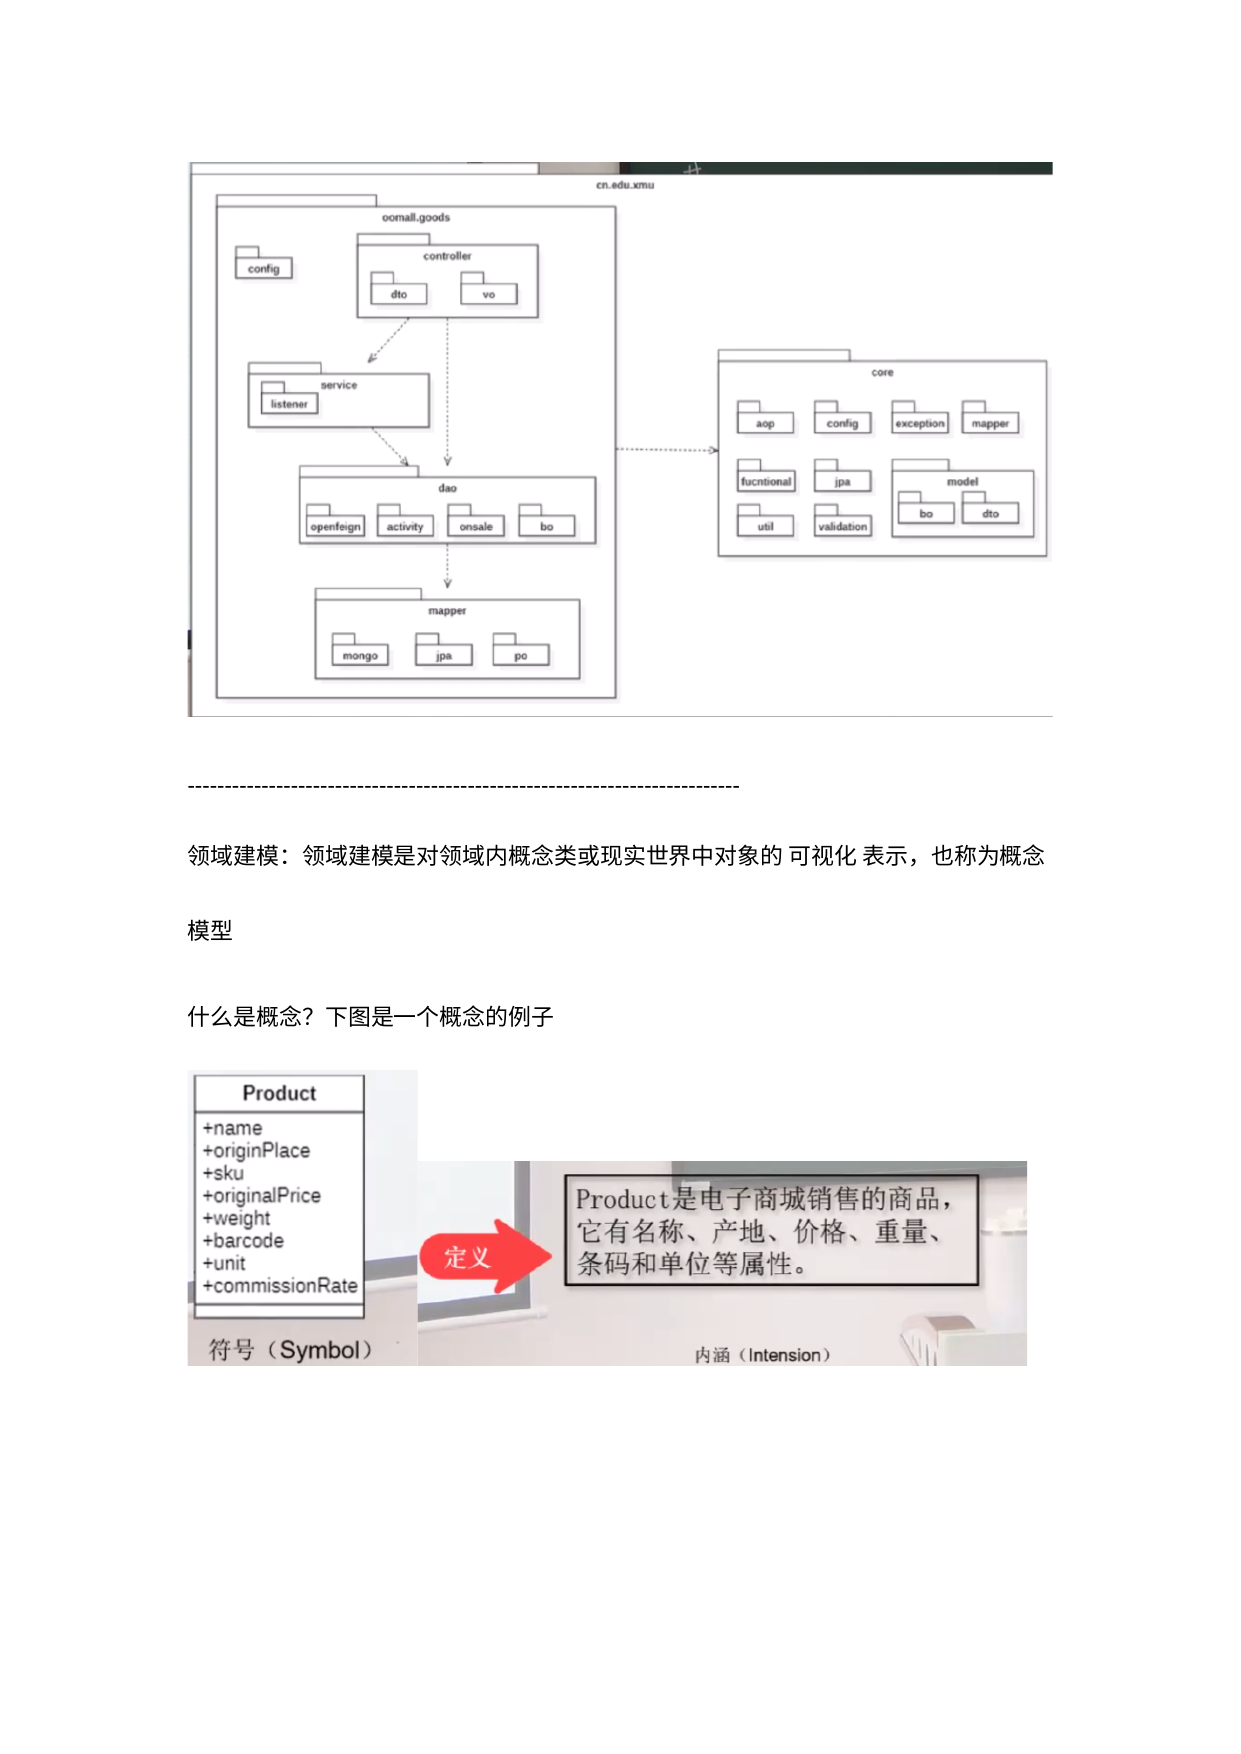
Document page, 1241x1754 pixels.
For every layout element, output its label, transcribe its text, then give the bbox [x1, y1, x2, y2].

picture [187, 162, 1053, 717]
text 什么是概念？下图是一个概念的例子 [187, 983, 1053, 1048]
picture [187, 1070, 1028, 1366]
text 领域建模：领域建模是对领域内概念类或现实世界中对象的 可视化 表示，也称为概念模型 [187, 822, 1053, 962]
text --------------------------------------------------------------------------- [187, 768, 1053, 801]
